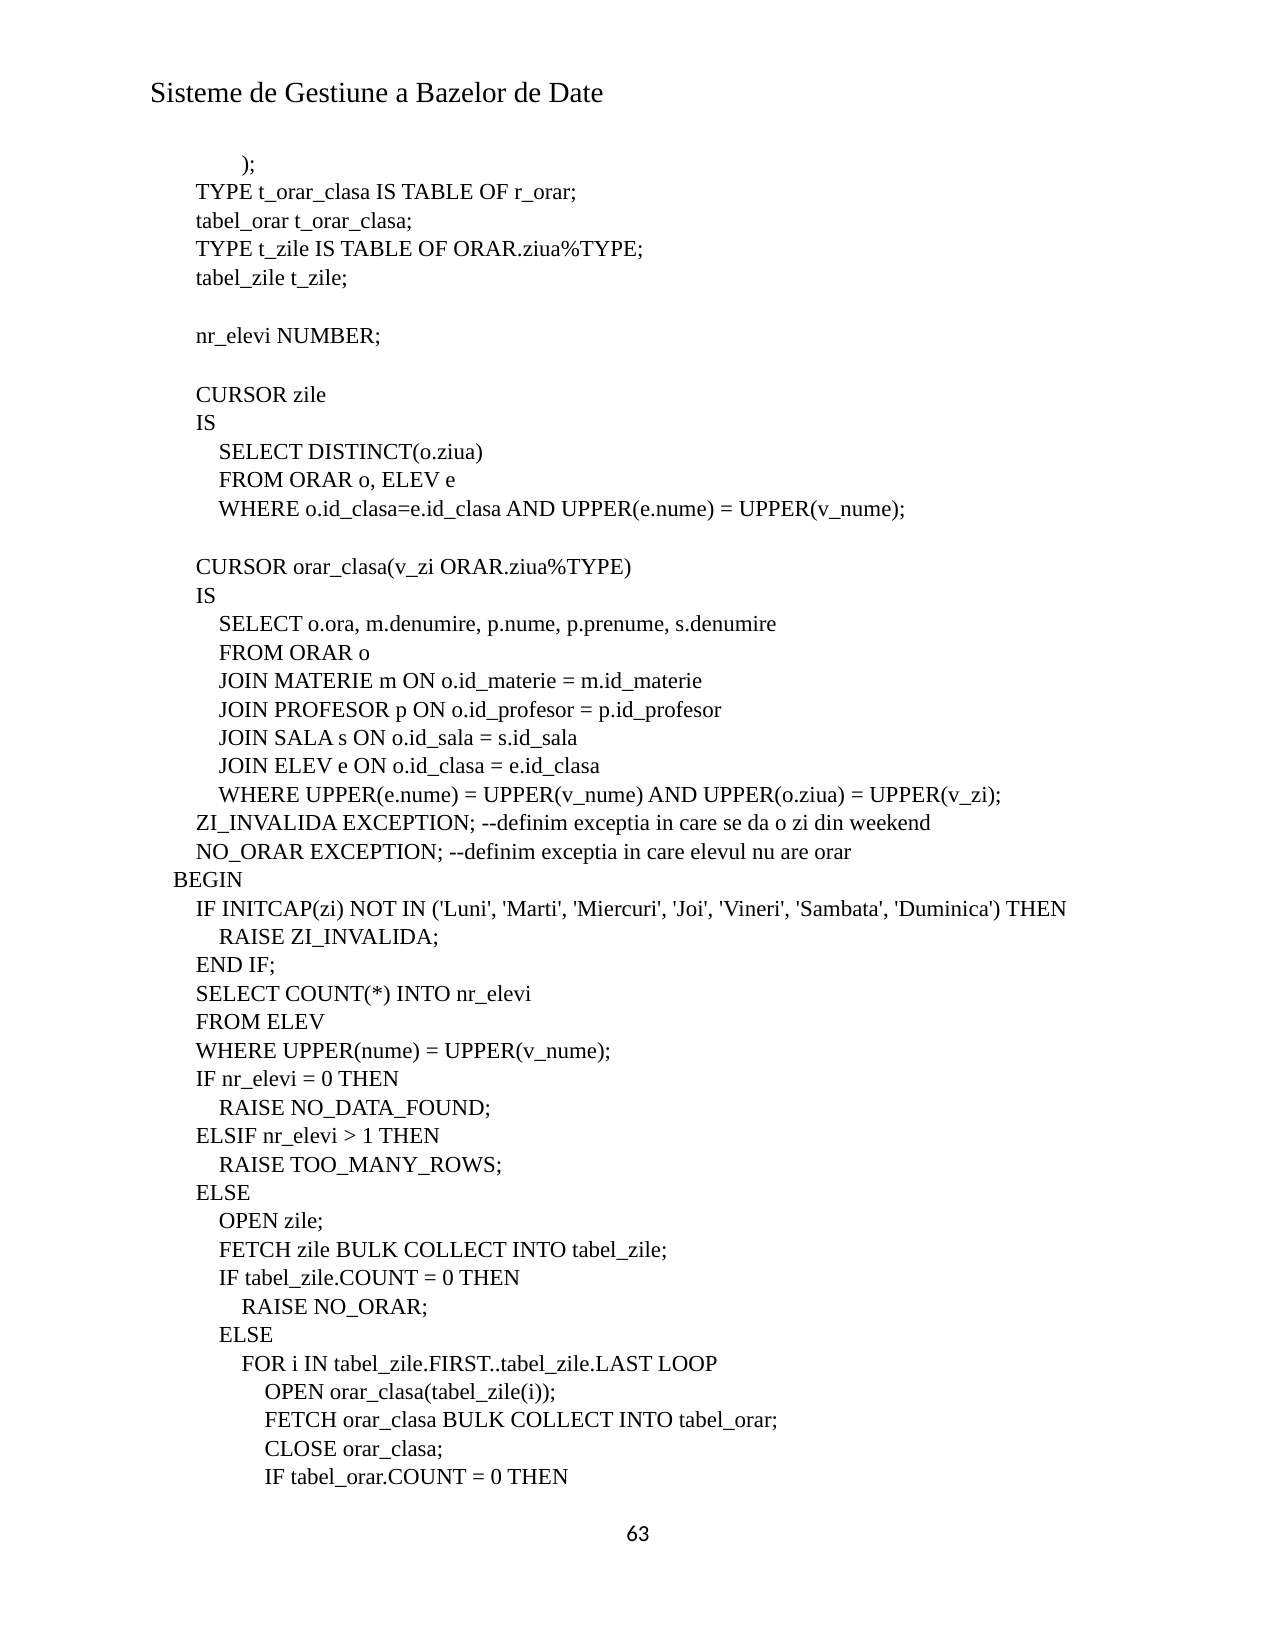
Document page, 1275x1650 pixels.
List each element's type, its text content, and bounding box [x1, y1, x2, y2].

text WHERE UPPER(nume) = UPPER(v_nume); [150, 1037, 1125, 1063]
text END IF; [150, 952, 1125, 978]
text IF nr_elevi = 0 THEN [150, 1065, 1125, 1092]
text FROM ORAR o, ELEV e [150, 466, 1125, 493]
text FETCH zile BULK COLLECT INTO tabel_zile; [150, 1236, 1125, 1262]
text FROM ORAR o [150, 639, 1125, 665]
text RAISE NO_ORAR; [150, 1293, 1125, 1319]
text JOIN MATERIE m ON o.id_materie = m.id_materie [150, 667, 1125, 693]
text BEGIN [150, 866, 1125, 893]
text ); [150, 150, 1125, 176]
text IF INITCAP(zi) NOT IN ('Luni', 'Marti', 'Miercuri', 'Joi', 'Vineri', 'Sambata', 'Duminica') THEN [150, 895, 1125, 921]
text CURSOR orar_clasa(v_zi ORAR.ziua%TYPE) [150, 553, 1125, 580]
text JOIN PROFESOR p ON o.id_profesor = p.id_profesor [150, 696, 1125, 722]
text RAISE NO_DATA_FOUND; [150, 1094, 1125, 1120]
text tabel_orar t_orar_clasa; [150, 207, 1125, 233]
text CLOSE orar_clasa; [150, 1435, 1125, 1461]
text FROM ELEV [150, 1008, 1125, 1035]
text FETCH orar_clasa BULK COLLECT INTO tabel_orar; [150, 1407, 1125, 1433]
text JOIN SALA s ON o.id_sala = s.id_sala [150, 724, 1125, 750]
text ZI_INVALIDA EXCEPTION; --definim exceptia in care se da o zi din weekend [150, 809, 1125, 836]
text JOIN ELEV e ON o.id_clasa = e.id_clasa [150, 752, 1125, 779]
text IS [150, 582, 1125, 608]
text SELECT COUNT(*) INTO nr_elevi [150, 980, 1125, 1006]
text ELSE [150, 1179, 1125, 1205]
text IF tabel_zile.COUNT = 0 THEN [150, 1264, 1125, 1291]
text OPEN zile; [150, 1207, 1125, 1234]
text WHERE o.id_clasa=e.id_clasa AND UPPER(e.nume) = UPPER(v_nume); [150, 495, 1125, 521]
text SELECT DISTINCT(o.ziua) [150, 438, 1125, 464]
text RAISE TOO_MANY_ROWS; [150, 1151, 1125, 1177]
text nr_elevi NUMBER; [150, 322, 1125, 349]
text ELSIF nr_elevi > 1 THEN [150, 1122, 1125, 1148]
text SELECT o.ora, m.denumire, p.nume, p.prenume, s.denumire [150, 610, 1125, 637]
text IF tabel_orar.COUNT = 0 THEN [150, 1463, 1125, 1490]
text OPEN orar_clasa(tabel_zile(i)); [150, 1378, 1125, 1404]
text CURSOR zile [150, 381, 1125, 407]
text IS [150, 409, 1125, 436]
text TYPE t_zile IS TABLE OF ORAR.ziua%TYPE; [150, 235, 1125, 262]
text RAISE ZI_INVALIDA; [150, 923, 1125, 949]
text ELSE [150, 1321, 1125, 1348]
text WHERE UPPER(e.nume) = UPPER(v_nume) AND UPPER(o.ziua) = UPPER(v_zi); [150, 781, 1125, 807]
text tabel_zile t_zile; [150, 264, 1125, 290]
text TYPE t_orar_clasa IS TABLE OF r_orar; [150, 178, 1125, 205]
text FOR i IN tabel_zile.FIRST..tabel_zile.LAST LOOP [150, 1350, 1125, 1376]
text NO_ORAR EXCEPTION; --definim exceptia in care elevul nu are orar [150, 838, 1125, 864]
